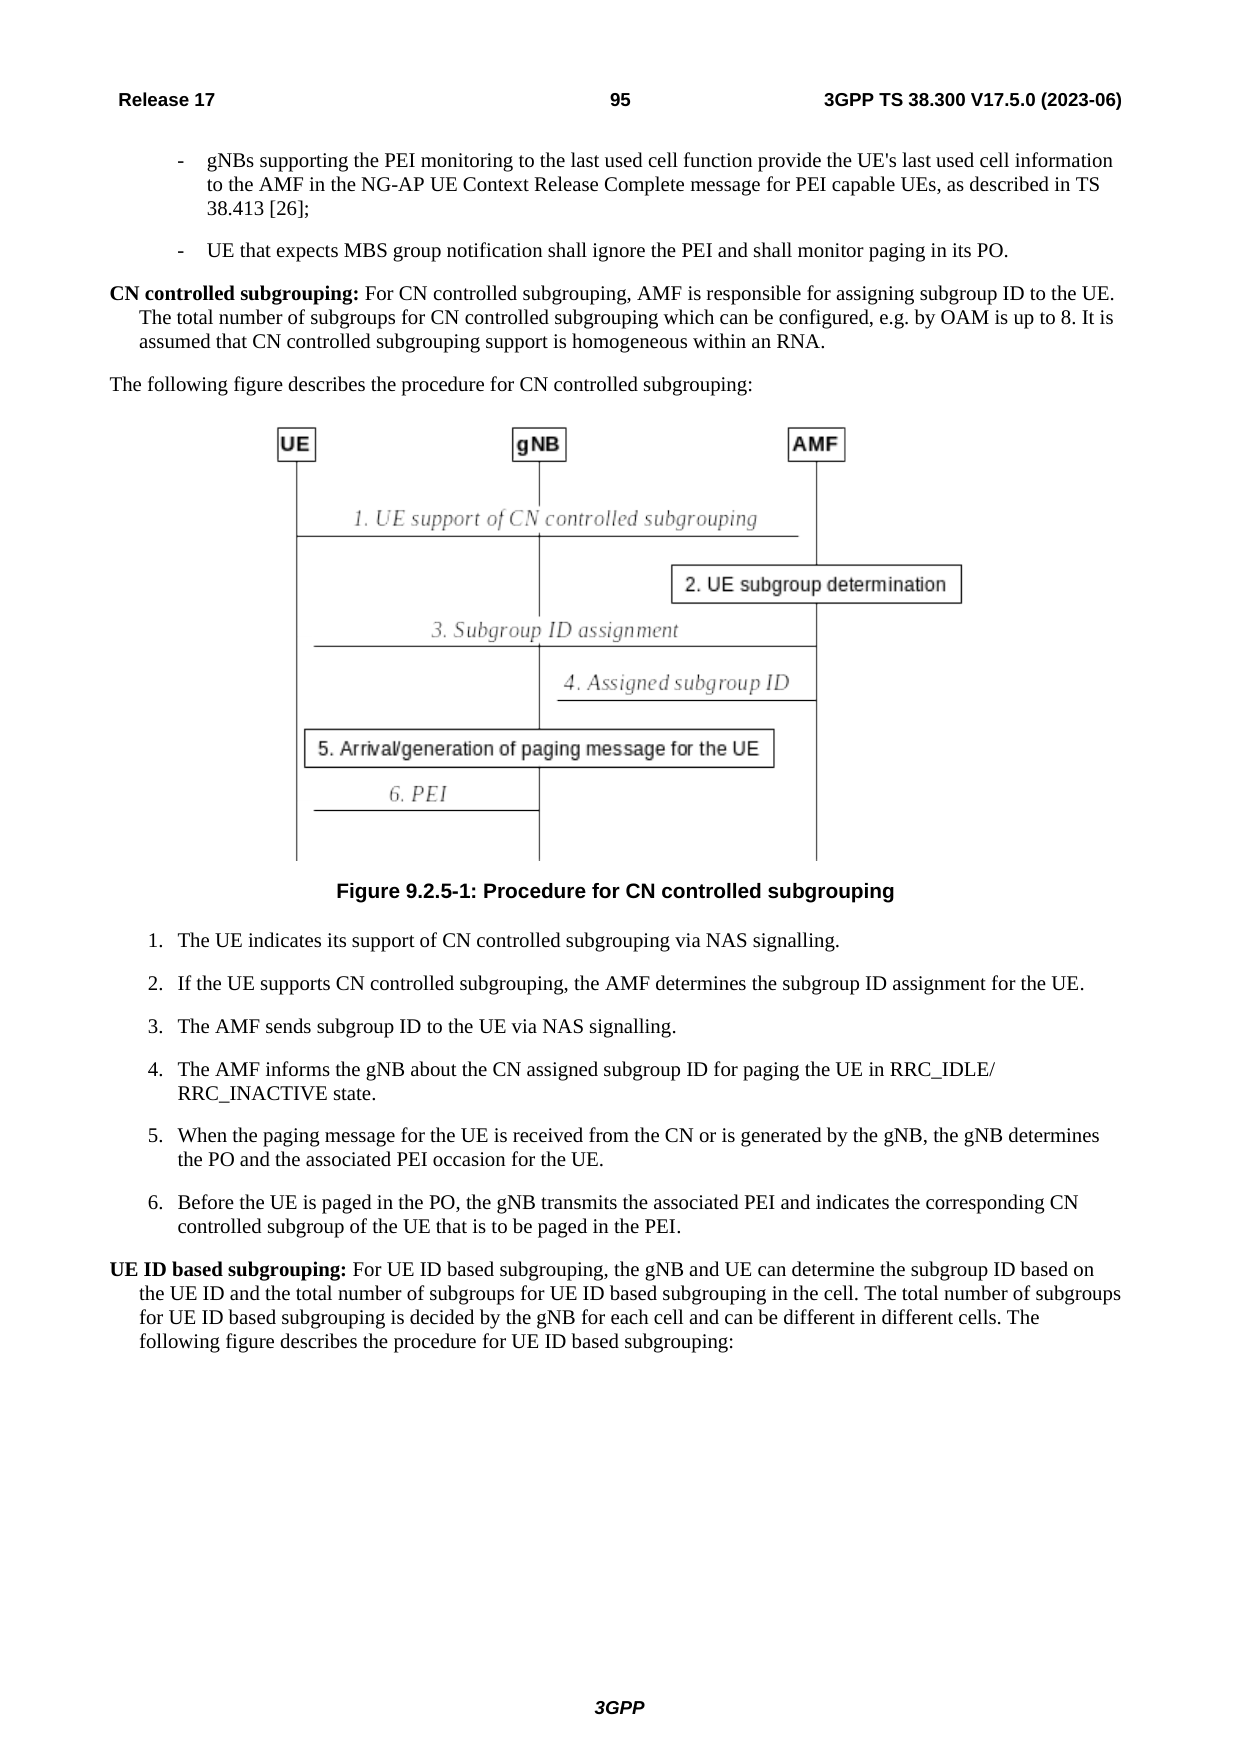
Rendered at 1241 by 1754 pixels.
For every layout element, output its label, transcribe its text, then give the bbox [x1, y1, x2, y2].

text Figure 9.2.5-1: Procedure for CN controlled subgrouping [109, 879, 1122, 903]
text 6. Before the UE is paged in the PO, the gNB transmits the associated PEI and indicates the corresponding CN controlled subgroup of the UE that is to be paged in the PEI. [148, 1190, 1122, 1238]
text 2. If the UE supports CN controlled subgrouping, the AMF determines the subgroup ID assignment for the UE. [148, 971, 1122, 995]
text 1. The UE indicates its support of CN controlled subgrouping via NAS signalling. [148, 928, 1122, 952]
text 4. The AMF informs the gNB about the CN assigned subgroup ID for paging the UE in RRC_IDLE/ RRC_INACTIVE state. [148, 1056, 1122, 1104]
text - gNBs supporting the PEI monitoring to the last used cell function provide the UE's last used cell information to the AMF in the NG-AP UE Context Release Complete message for PEI capable UEs, as described in TS 38.413 [26]; [177, 147, 1122, 220]
text - UE that expects MBS group notification shall ignore the PEI and shall monitor paging in its PO. [177, 238, 1122, 262]
text 5. When the paging message for the UE is received from the CN or is generated by the gNB, the gNB determines the PO and the associated PEI occasion for the UE. [148, 1123, 1122, 1171]
text 3. The AMF sends subgroup ID to the UE via NAS signalling. [148, 1014, 1122, 1038]
text UE ID based subgrouping: For UE ID based subgrouping, the gNB and UE can determine the subgroup ID based on the UE ID and the total number of subgroups for UE ID based subgrouping in the cell. The total number of subgroups for UE ID based subgrouping is decided by the gNB for each cell and can be different in different cells. The following figure describes the procedure for UE ID based subgrouping: [109, 1257, 1122, 1353]
text The following figure describes the procedure for CN controlled subgrouping: [109, 372, 1122, 396]
text CN controlled subgrouping: For CN controlled subgrouping, AMF is responsible for assigning subgroup ID to the UE. The total number of subgroups for CN controlled subgrouping which can be configured, e.g. by OAM is up to 8. It is assumed that CN controlled subgrouping support is homogeneous within an RNA. [109, 281, 1122, 353]
